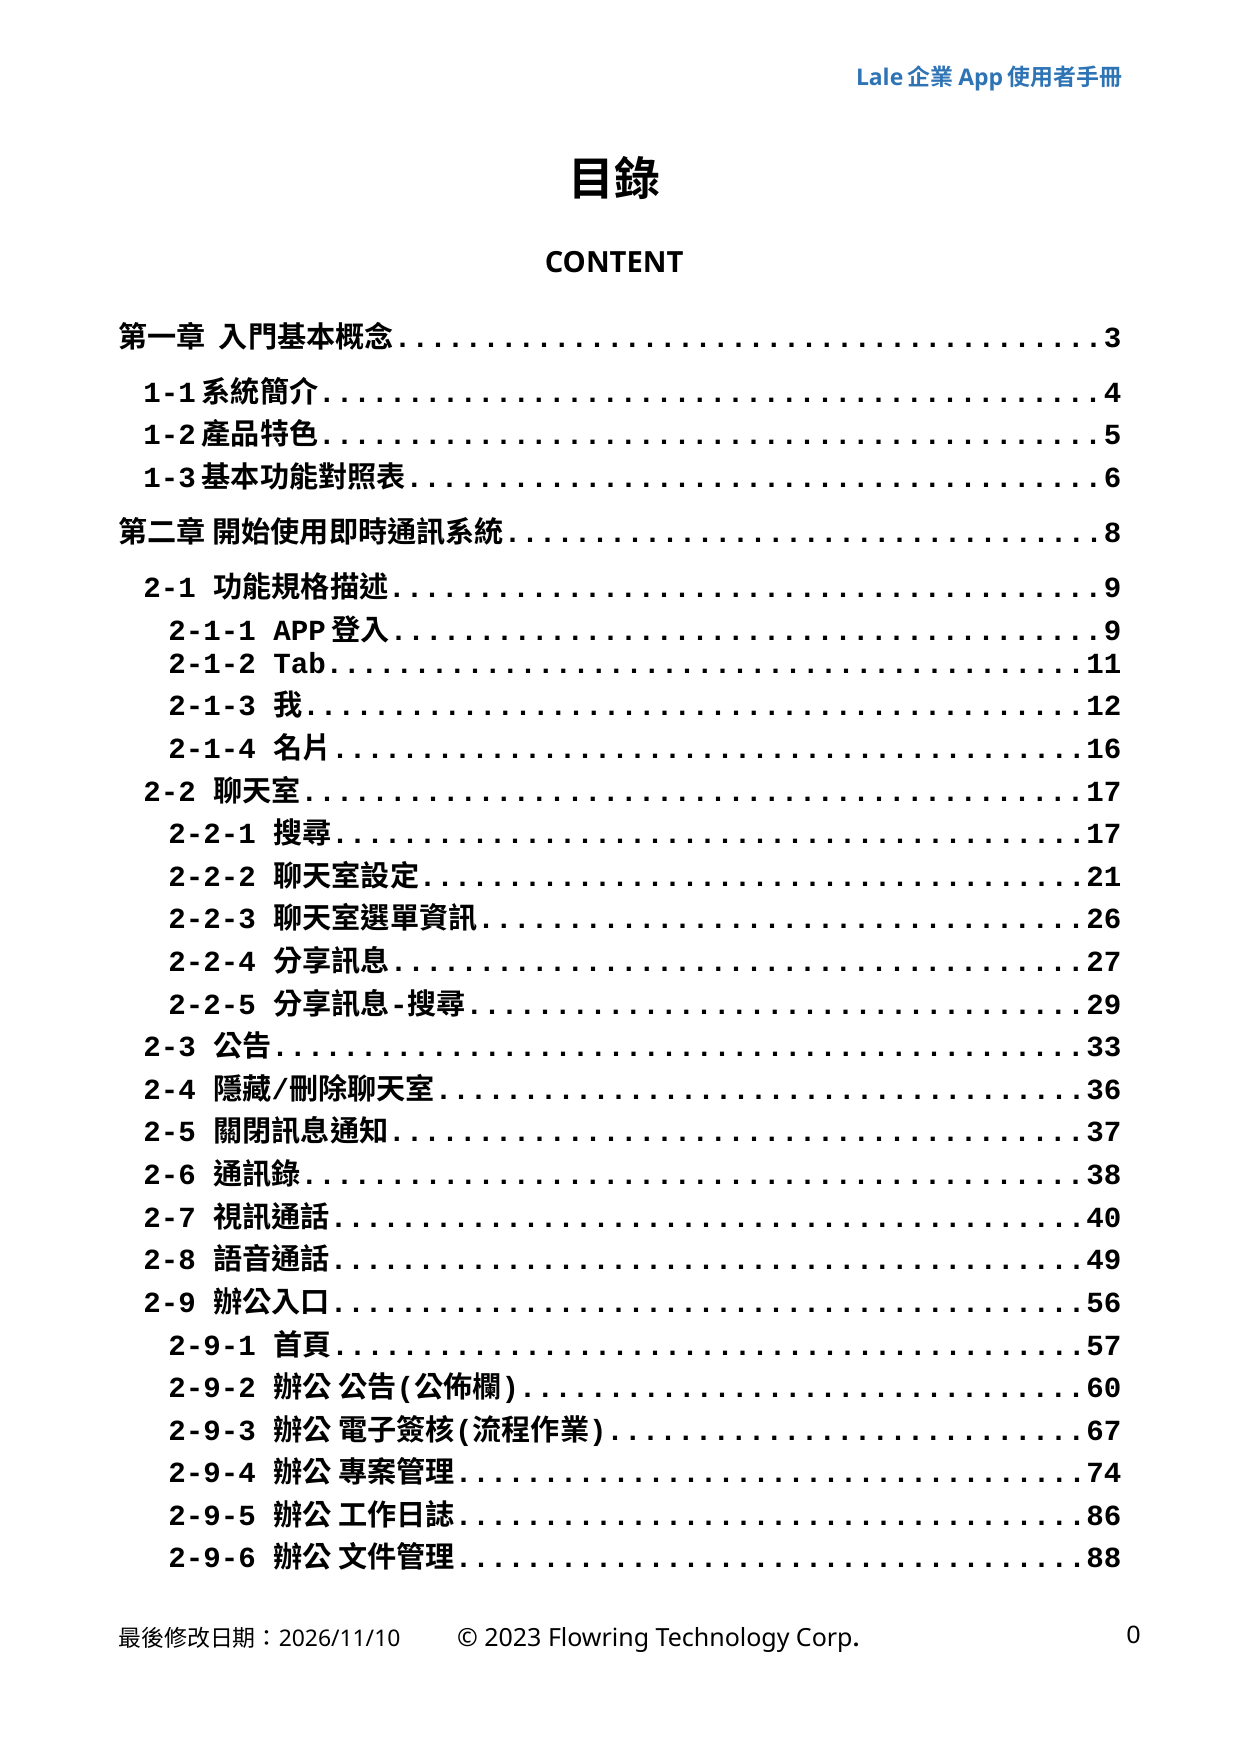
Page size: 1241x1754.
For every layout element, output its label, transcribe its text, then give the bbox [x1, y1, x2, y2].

text 目錄 [118, 142, 1109, 208]
text CONTENT [118, 241, 1109, 281]
